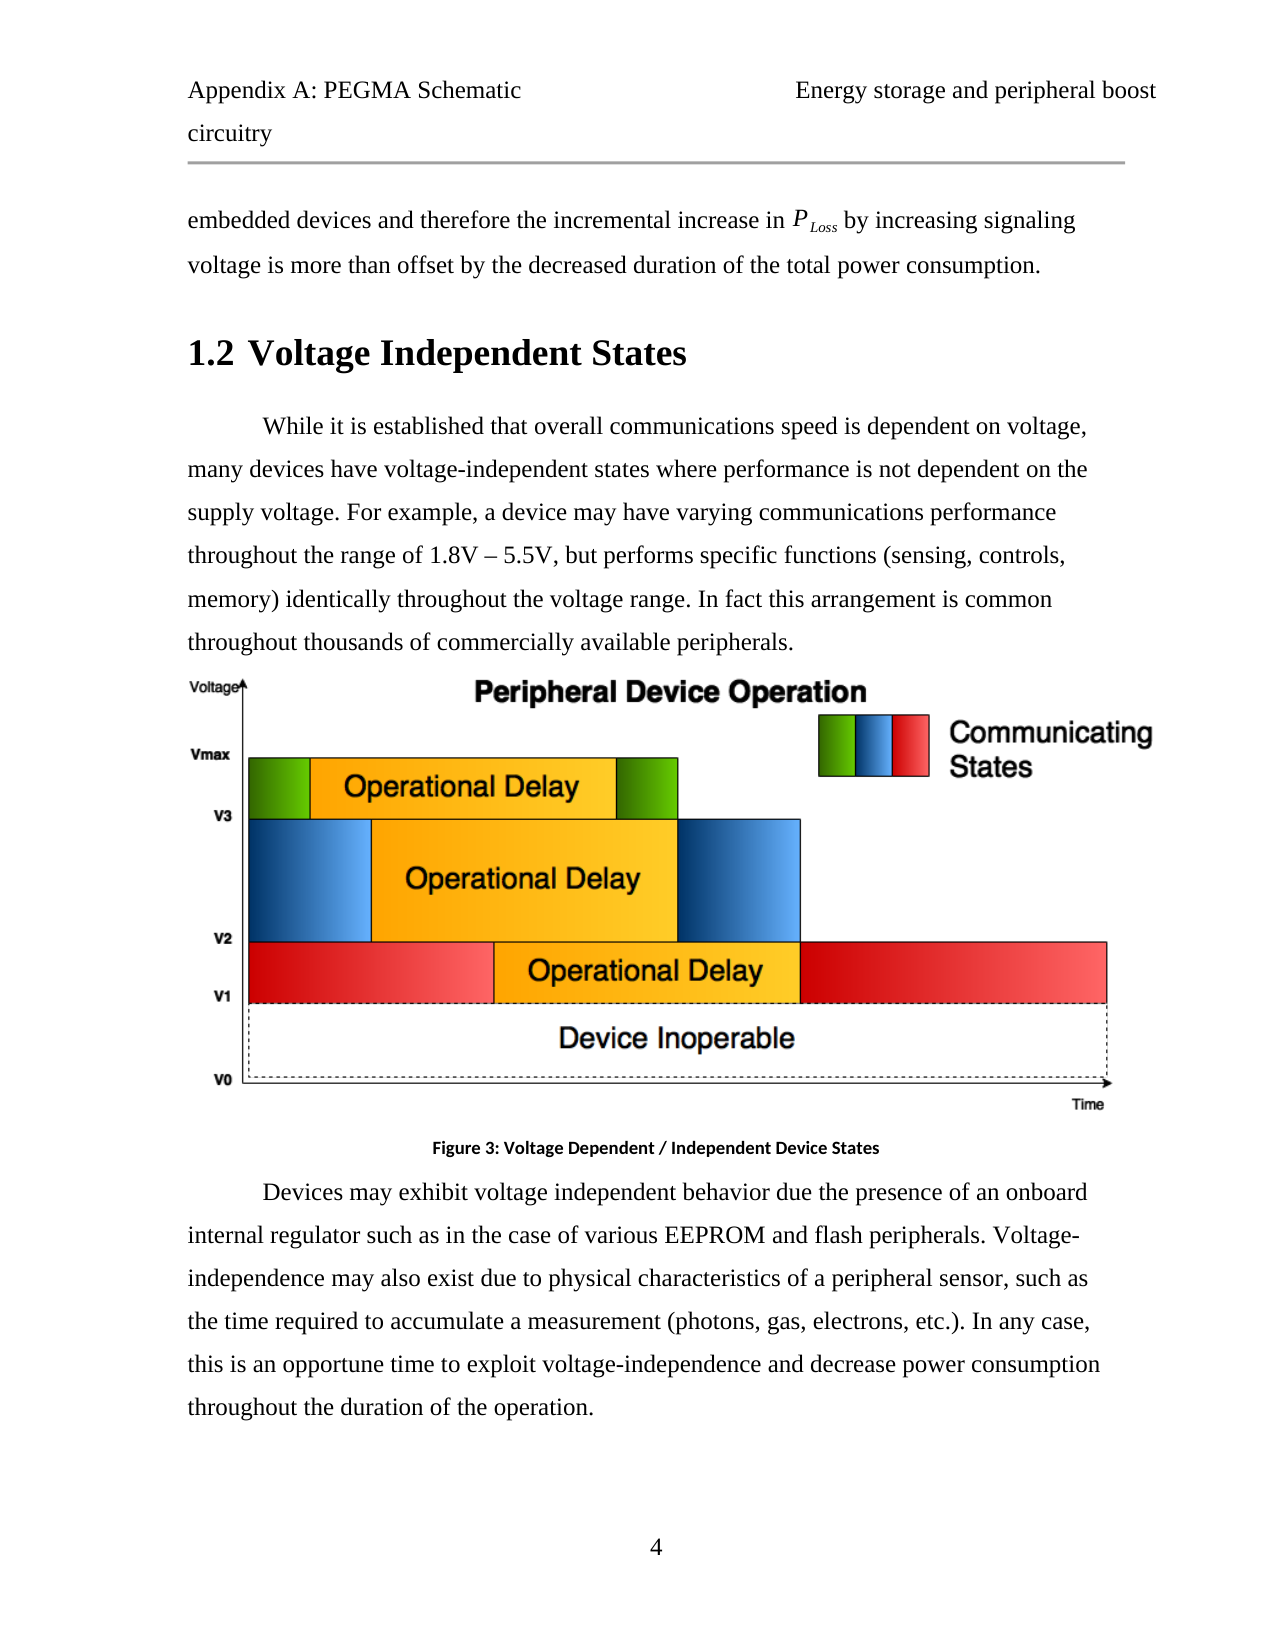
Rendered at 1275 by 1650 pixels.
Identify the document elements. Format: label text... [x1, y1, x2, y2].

picture [187, 670, 1158, 1122]
text Figure 3: Voltage Dependent / Independent Device States [187, 1136, 1125, 1159]
text Devices may exhibit voltage independent behavior due the presence of an onboard internal regulator such as in the case of various EEPROM and flash peripherals. Voltage-independence may also exist due to physical characteristics of a peripheral sensor, such as the time required to accumulate a measurement (photons, gas, electrons, etc.). In any case, this is an opportune time to exploit voltage-independence and decrease power consumption throughout the duration of the operation. [187, 1177, 1125, 1421]
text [187, 204, 1125, 279]
subtitle Voltage Independent States [187, 331, 1125, 374]
text While it is established that overall communications speed is dependent on voltage, many devices have voltage-independent states where performance is not dependent on the supply voltage. For example, a device may have varying communications performance throughout the range of 1.8V – 5.5V, but performs specific functions (sensing, controls, memory) identically throughout the voltage range. In fact this arrangement is common throughout thousands of commercially available peripherals. [187, 411, 1125, 656]
